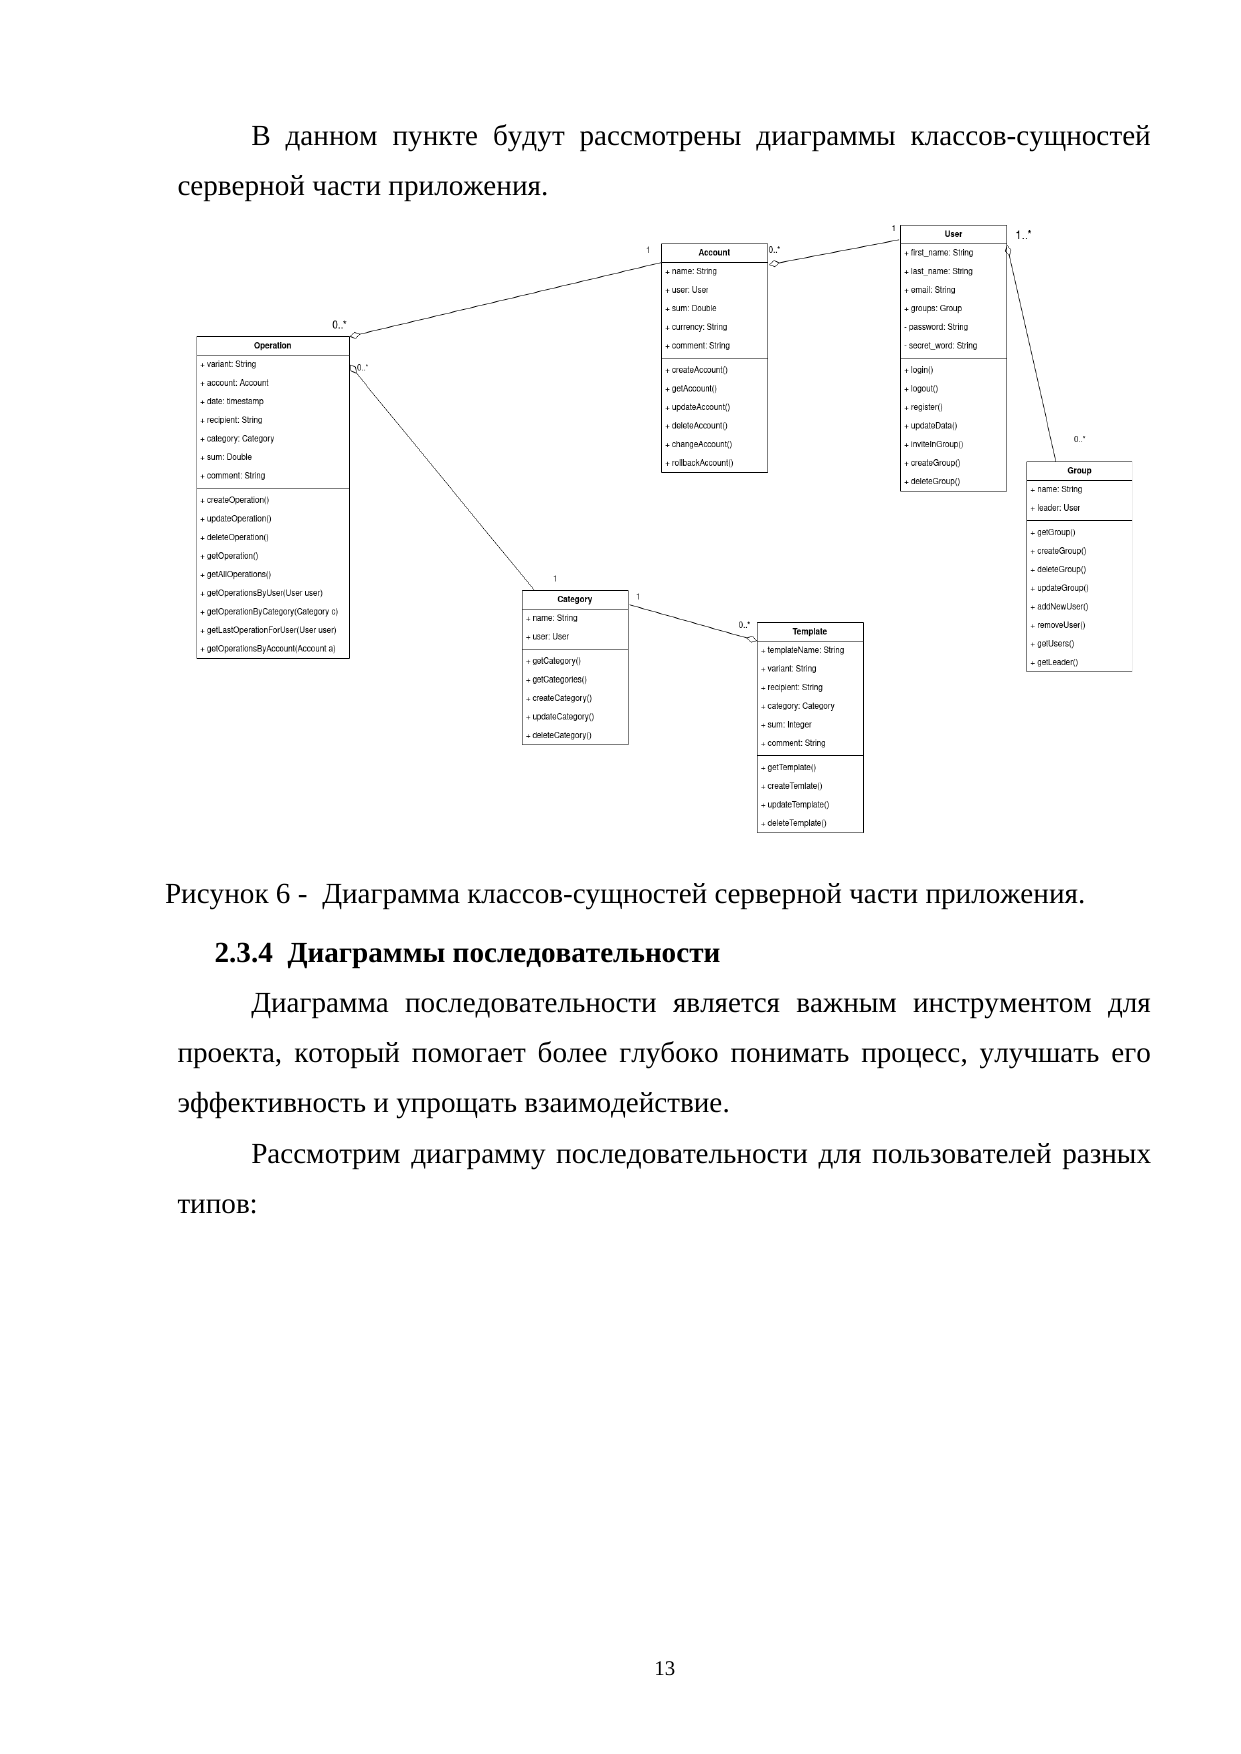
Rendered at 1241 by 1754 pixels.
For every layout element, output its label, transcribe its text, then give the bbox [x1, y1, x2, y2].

text Рассмотрим диаграмму последовательности для пользователей разных типов: [177, 1136, 1152, 1220]
picture [196, 218, 1133, 835]
text Диаграммы последовательности [214, 935, 1152, 968]
text Диаграмма классов-сущностей серверной части приложения. [177, 876, 1152, 910]
text В данном пункте будут рассмотрены диаграммы классов-сущностей серверной части приложения. [177, 118, 1152, 202]
text Диаграмма последовательности является важным инструментом для проекта, который помогает более глубоко понимать процесс, улучшать его эффективность и упрощать взаимодействие. [177, 985, 1152, 1119]
